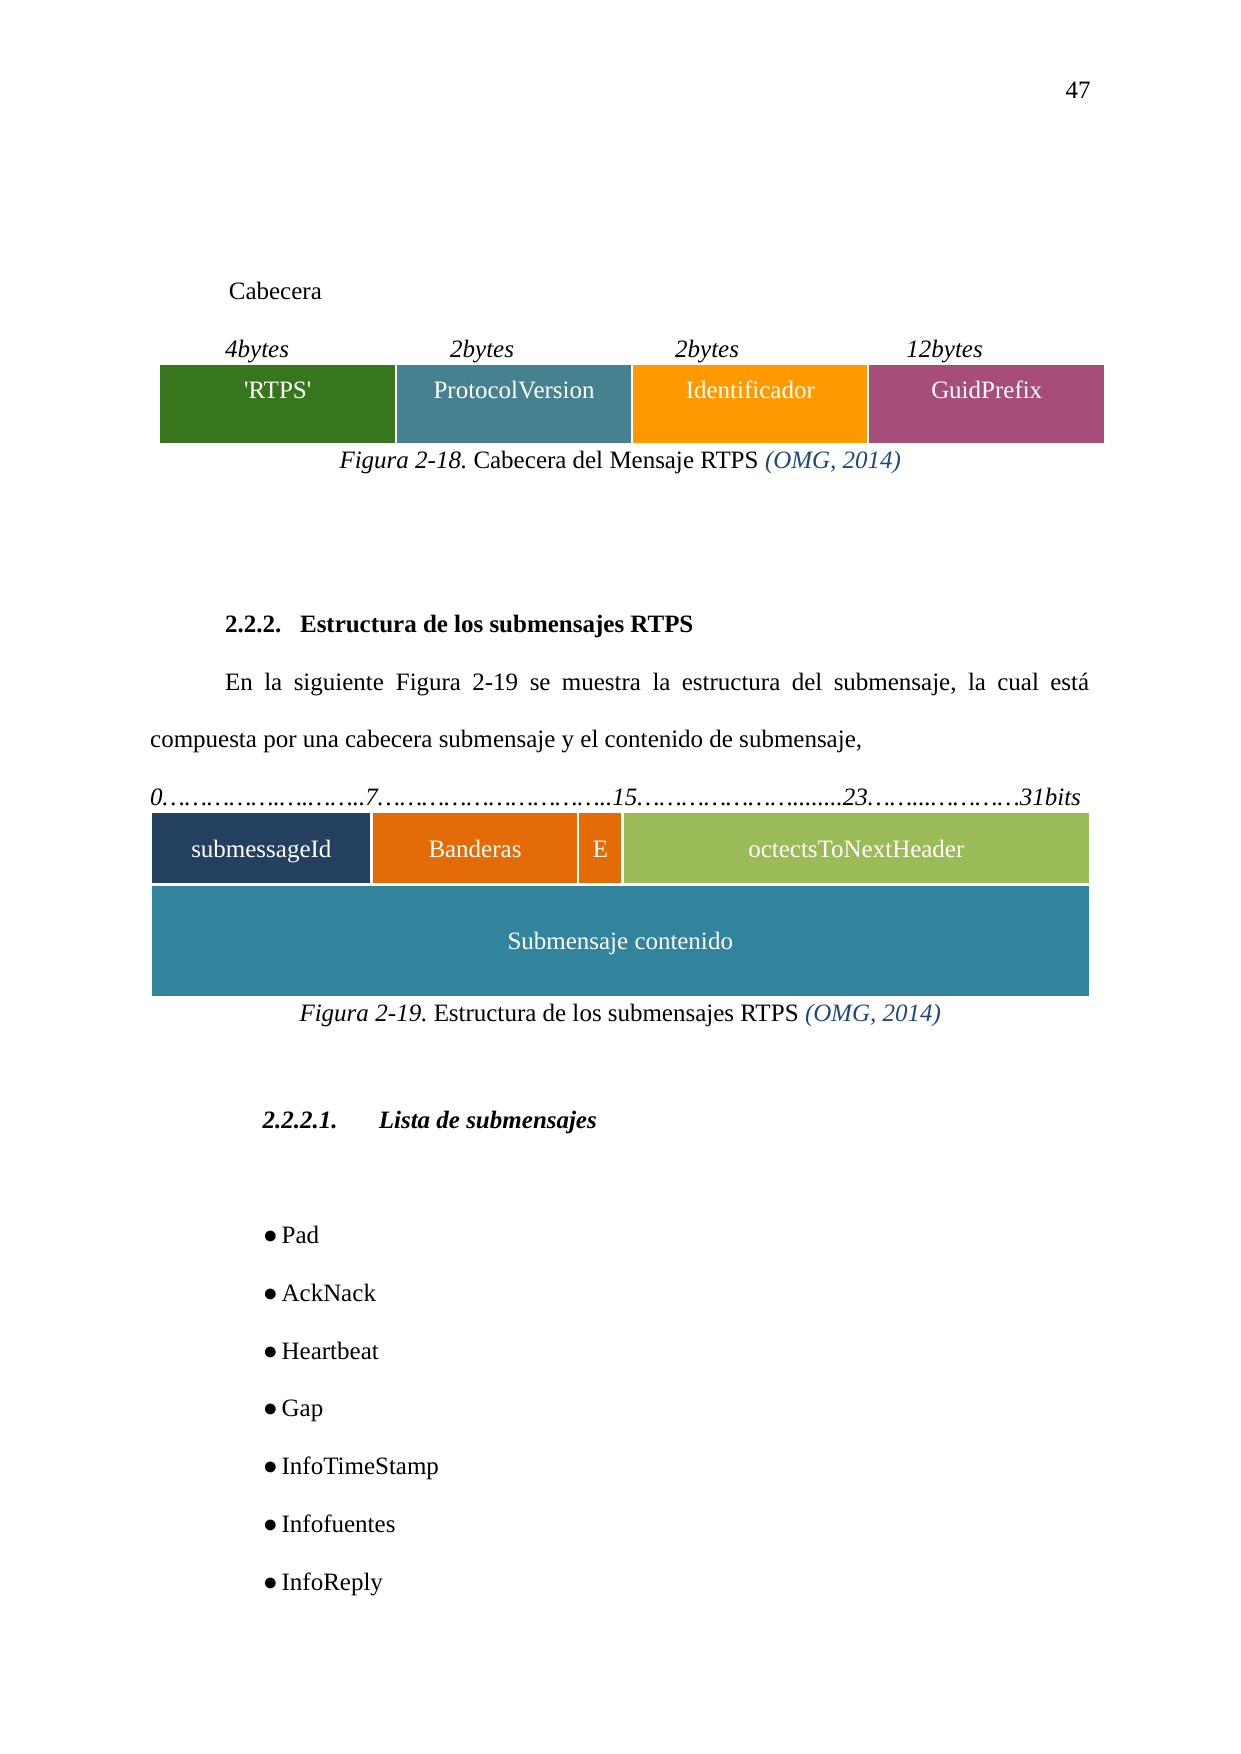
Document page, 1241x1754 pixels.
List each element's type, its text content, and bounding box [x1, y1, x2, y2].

text ● Heartbeat [263, 1336, 1090, 1364]
table_header 'RTPS' [160, 365, 395, 443]
table_header Banderas [373, 813, 577, 883]
text 0…………….….……..7…………………………..15…………………........23……...…………31bits [150, 782, 1090, 811]
table_header octectsToNextHeader [624, 813, 1089, 883]
text ● Infofuentes [263, 1509, 1090, 1538]
text Cabecera [150, 276, 1090, 305]
text 4bytes 2bytes 2bytes 12bytes [150, 334, 1090, 362]
table_header Identificador [633, 365, 867, 443]
table_header ProtocolVersion [397, 365, 631, 443]
text ● Gap [263, 1393, 1090, 1422]
text ● AckNack [263, 1278, 1090, 1307]
table_cell Submensaje contenido [152, 886, 1089, 996]
text ● InfoTimeStamp [263, 1451, 1090, 1480]
table_header submessageId [152, 813, 370, 883]
subtitle Estructura de los submensajes RTPS [225, 609, 1090, 638]
table_header GuidPrefix [869, 365, 1104, 443]
subtitle Lista de submensajes [262, 1105, 1090, 1134]
text ● Pad [263, 1220, 1090, 1249]
text Figura 2-2. Cabecera del Mensaje RTPS [150, 445, 1090, 473]
table_header E [579, 813, 621, 883]
text Figura 2-3. Estructura de los submensajes RTPS [150, 998, 1090, 1027]
text ● InfoReply [263, 1566, 1090, 1595]
